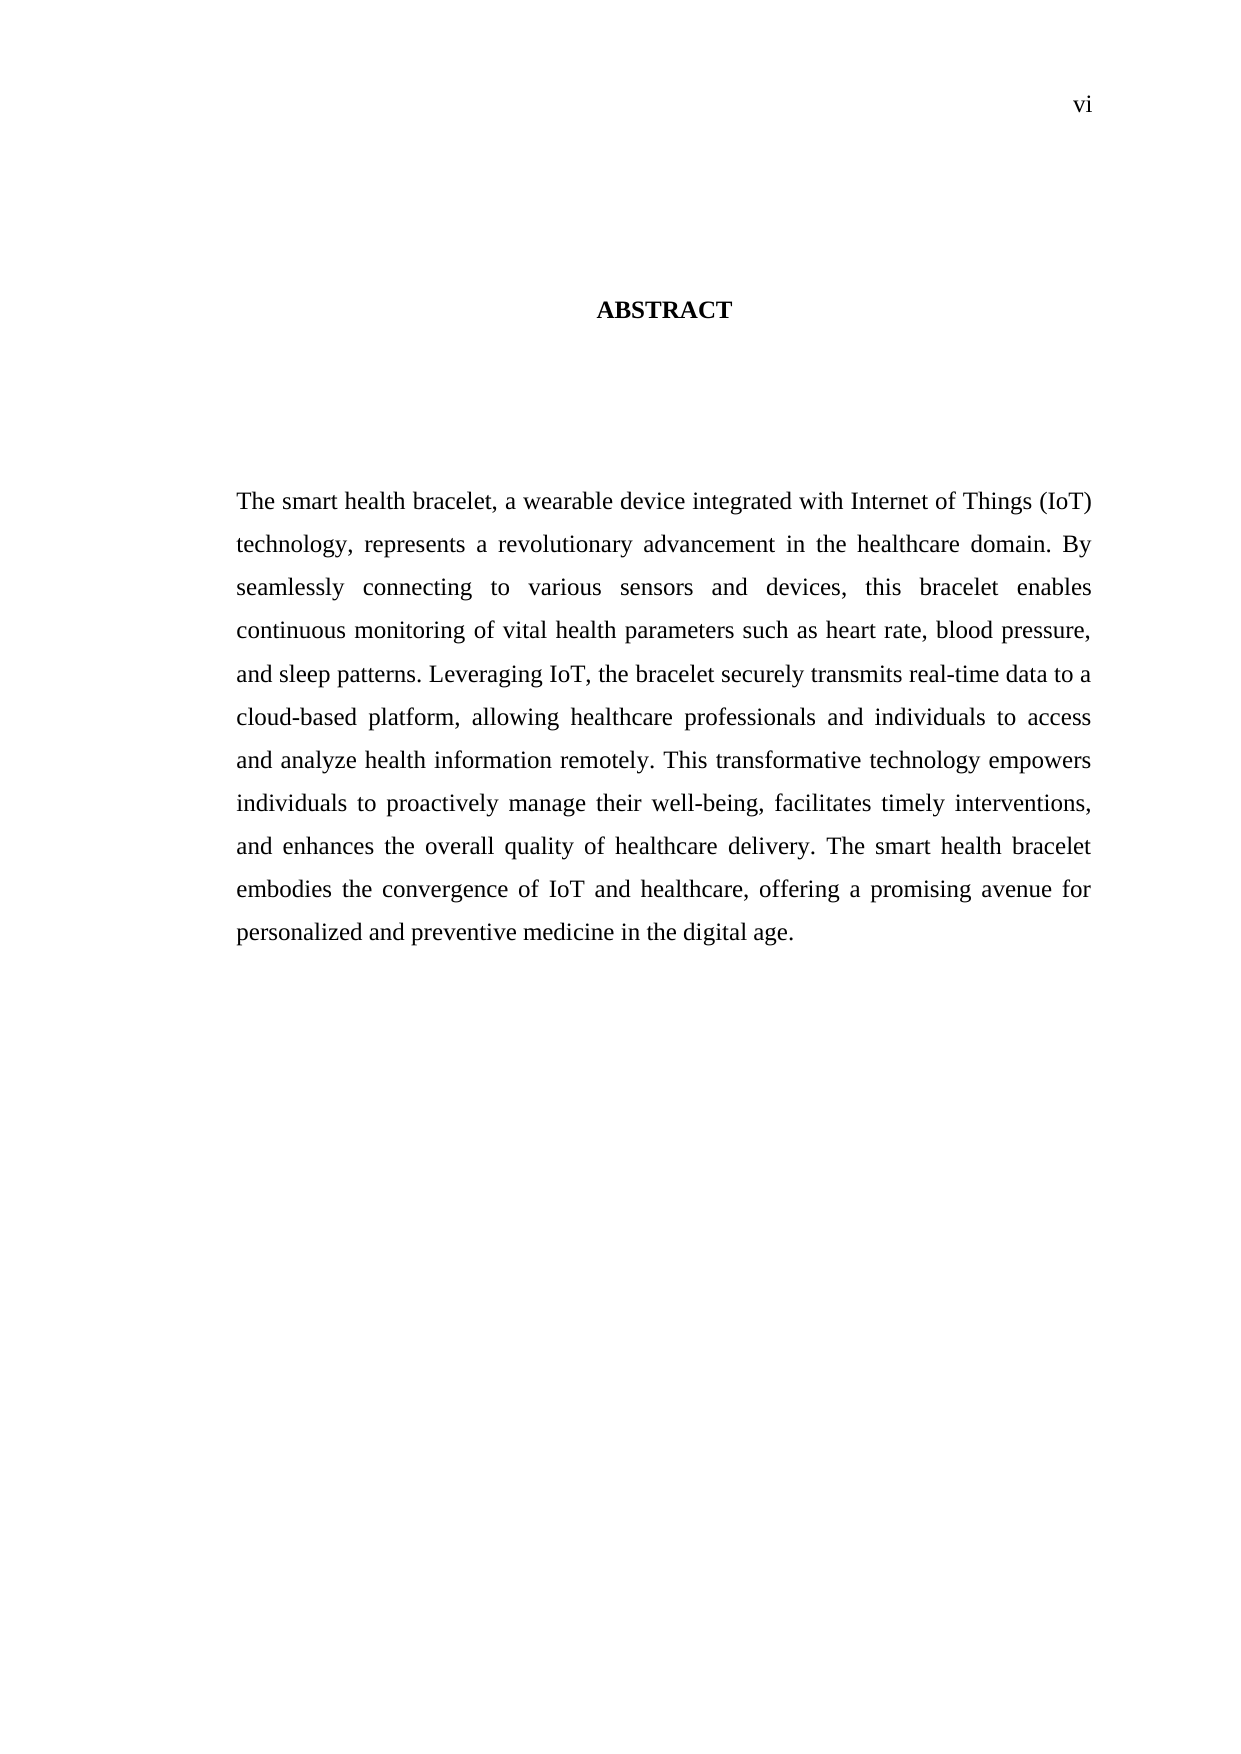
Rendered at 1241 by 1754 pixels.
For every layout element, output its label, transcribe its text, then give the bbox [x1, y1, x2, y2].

title The smart health bracelet, a wearable device integrated with Internet of Things (IoT) technology, represents a revolutionary advancement in the healthcare domain. By seamlessly connecting to various sensors and devices, this bracelet enables continuous monitoring of vital health parameters such as heart rate, blood pressure, and sleep patterns. Leveraging IoT, the bracelet securely transmits real-time data to a cloud-based platform, allowing healthcare professionals and individuals to access and analyze health information remotely. This transformative technology empowers individuals to proactively manage their well-being, facilitates timely interventions, and enhances the overall quality of healthcare delivery. The smart health bracelet embodies the convergence of IoT and healthcare, offering a promising avenue for personalized and preventive medicine in the digital age. [236, 486, 1092, 946]
title ABSTRACT [236, 295, 1092, 324]
